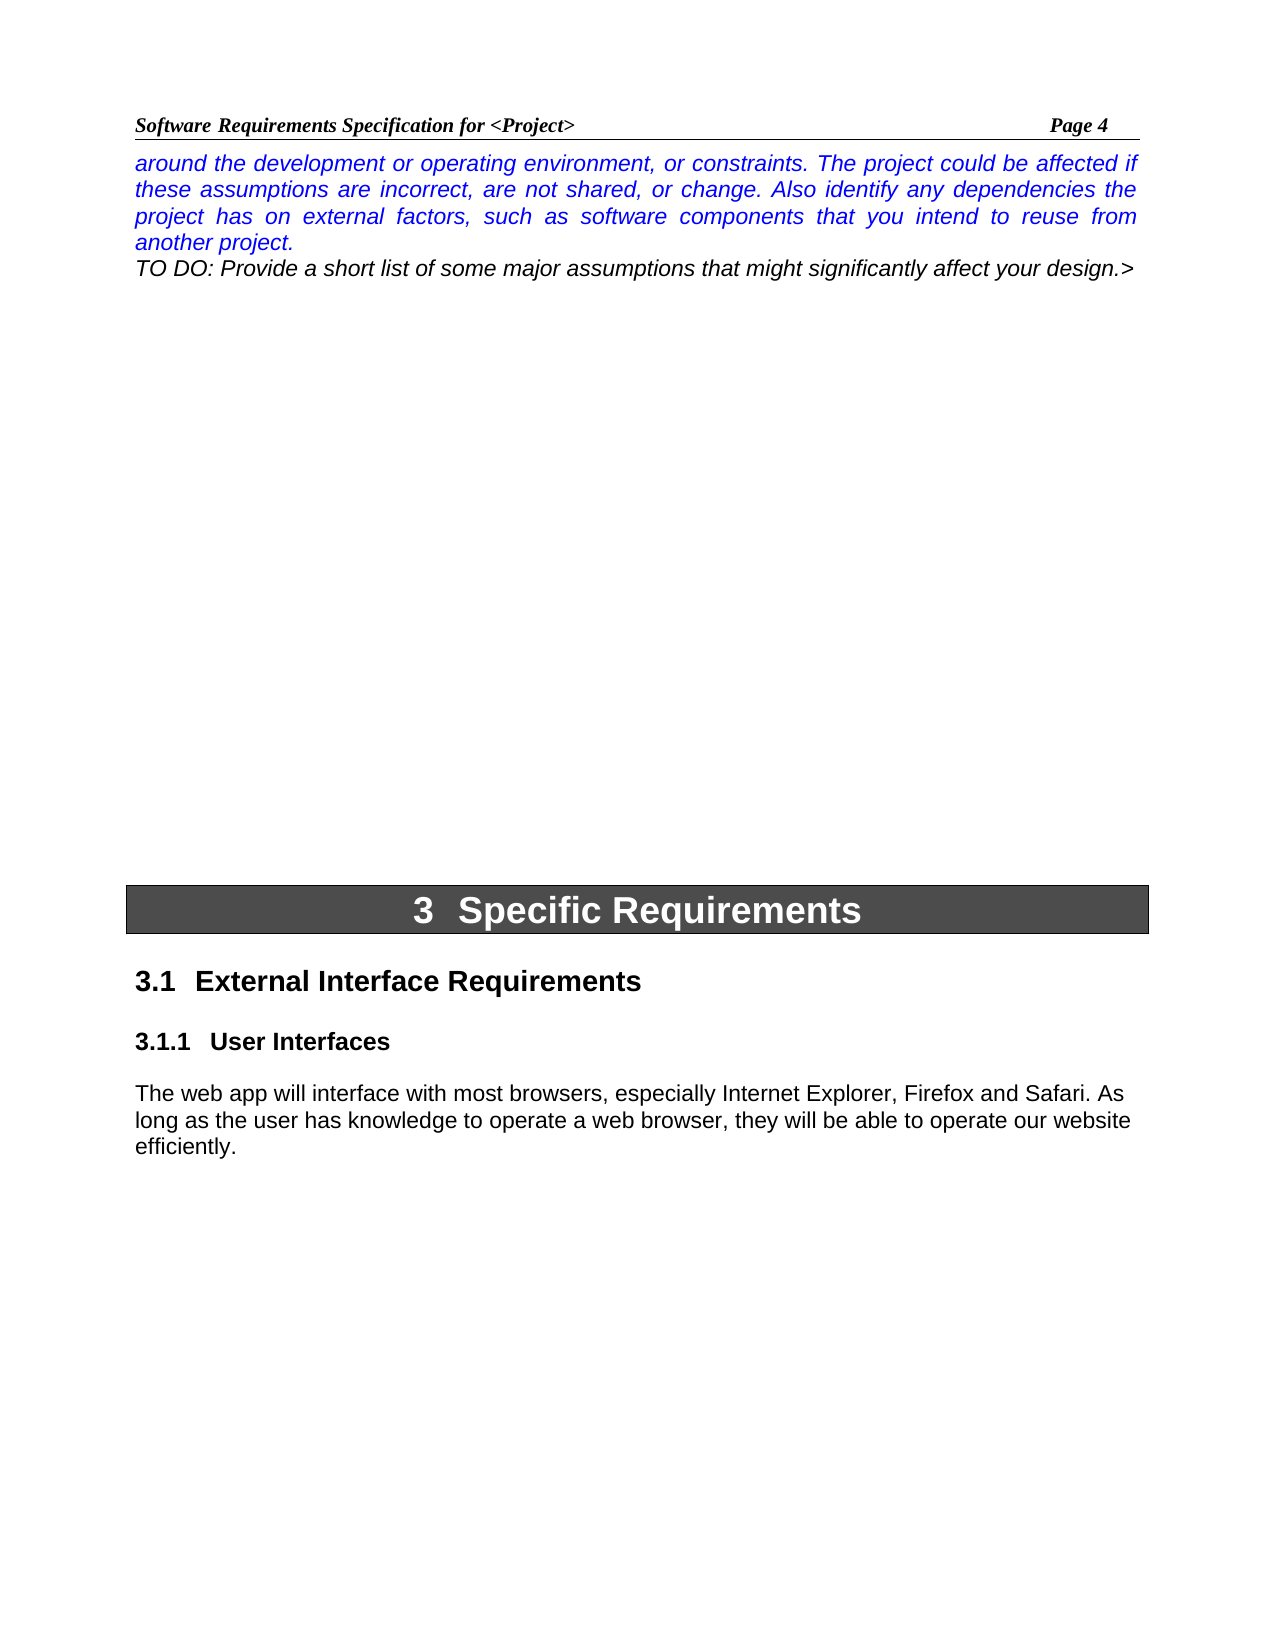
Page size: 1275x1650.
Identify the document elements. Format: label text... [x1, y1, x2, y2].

text TO DO: Provide a short list of some major assumptions that might significantly affect your design.> [135, 255, 1140, 282]
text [135, 150, 1140, 255]
subtitle User Interfaces [135, 1026, 1140, 1055]
subtitle Specific Requirements [127, 886, 1148, 933]
text The web app will interface with most browsers, especially Internet Explorer, Firefox and Safari. As long as the user has knowledge to operate a web browser, they will be able to operate our website efficiently. [135, 1080, 1140, 1159]
subtitle External Interface Requirements [135, 964, 1140, 997]
